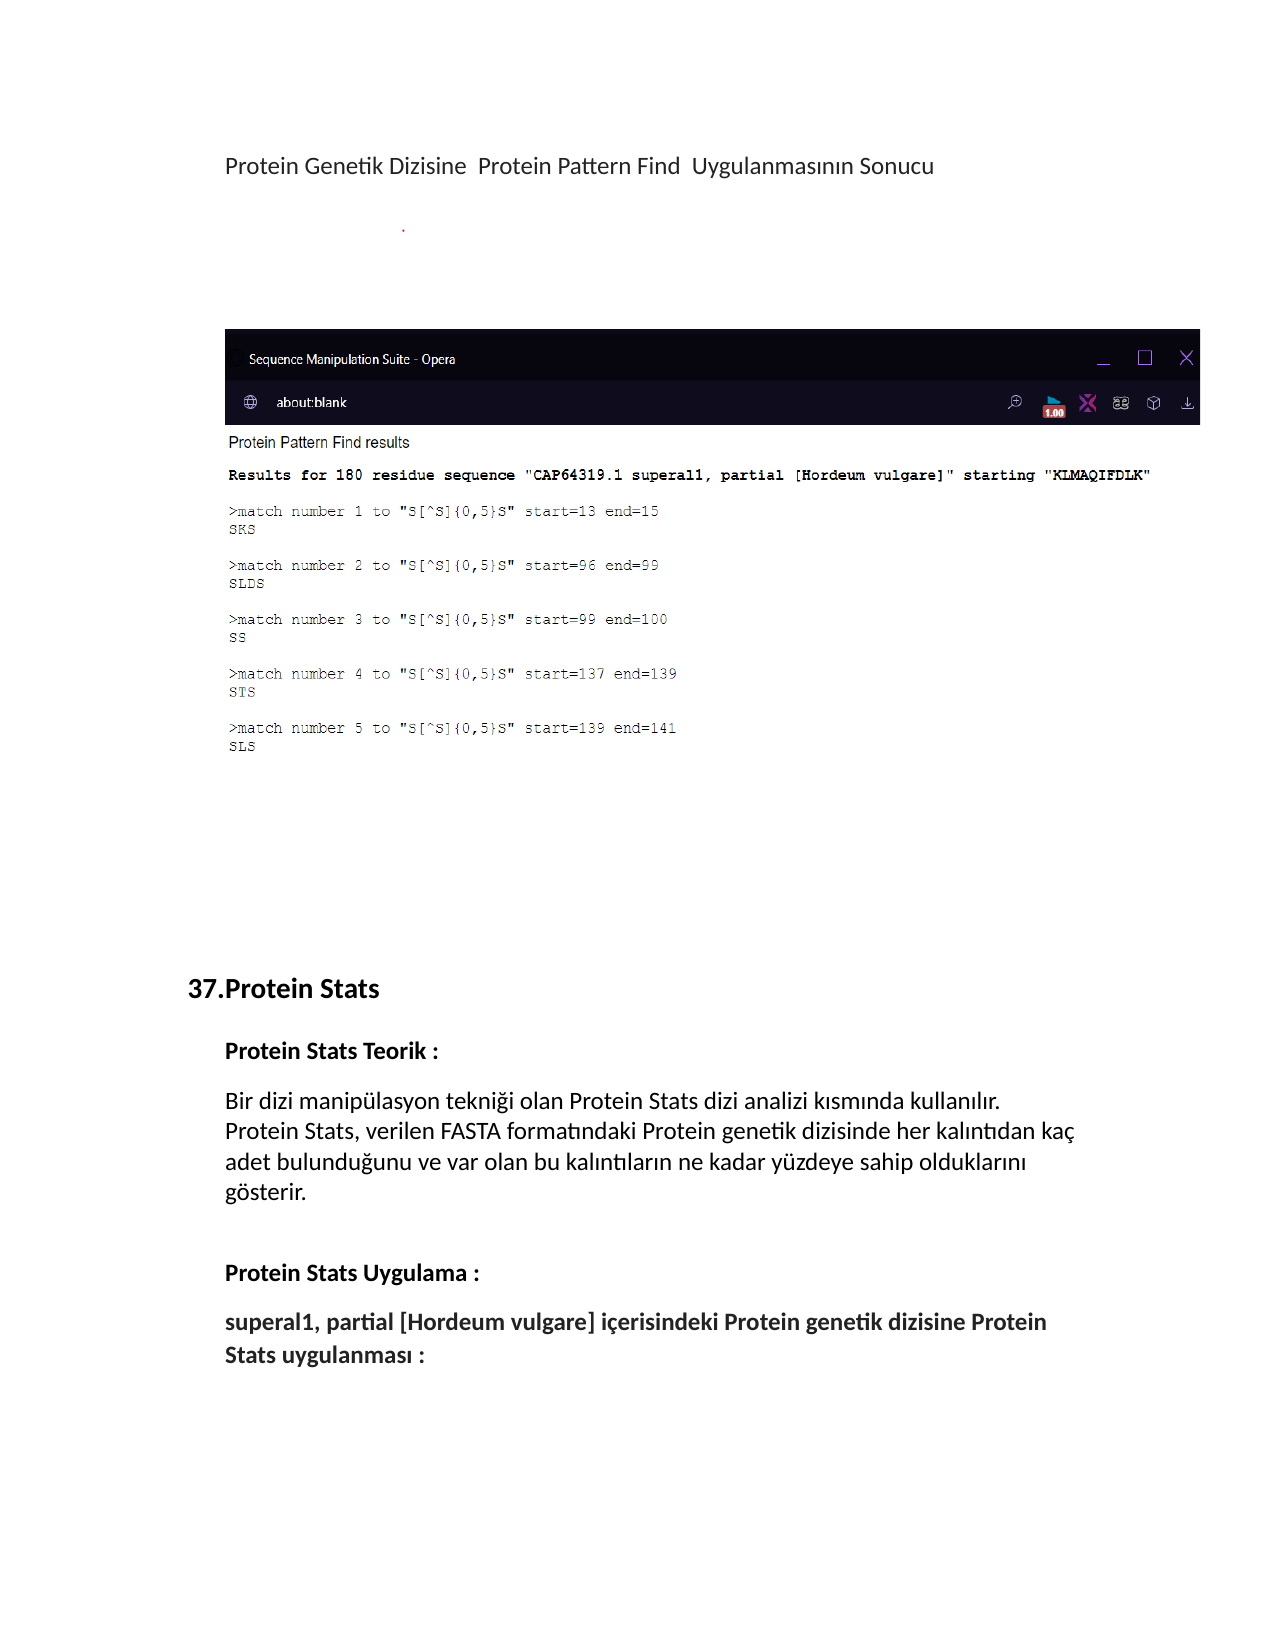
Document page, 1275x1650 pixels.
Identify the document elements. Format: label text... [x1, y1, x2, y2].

text Protein Genetik Dizisine Protein Pattern Find Uygulanmasının Sonucu [150, 150, 1125, 181]
text Protein Stats Teorik : [150, 1035, 1125, 1066]
text Bir dizi manipülasyon tekniği olan Protein Stats dizi analizi kısmında kullanılır. [150, 1085, 1125, 1116]
text Protein Stats, verilen FASTA formatındaki Protein genetik dizisinde her kalıntıdan kaç adet bulunduğunu ve var olan bu kalıntıların ne kadar yüzdeye sahip olduklarını gösterir. [150, 1116, 1125, 1207]
subtitle Protein Stats [187, 971, 1125, 1006]
picture [225, 229, 1200, 940]
text superal1, partial [Hordeum vulgare] içerisindeki Protein genetik dizisine Protein Stats uygulanması : [150, 1306, 1125, 1370]
text Protein Stats Uygulama : [150, 1257, 1125, 1287]
